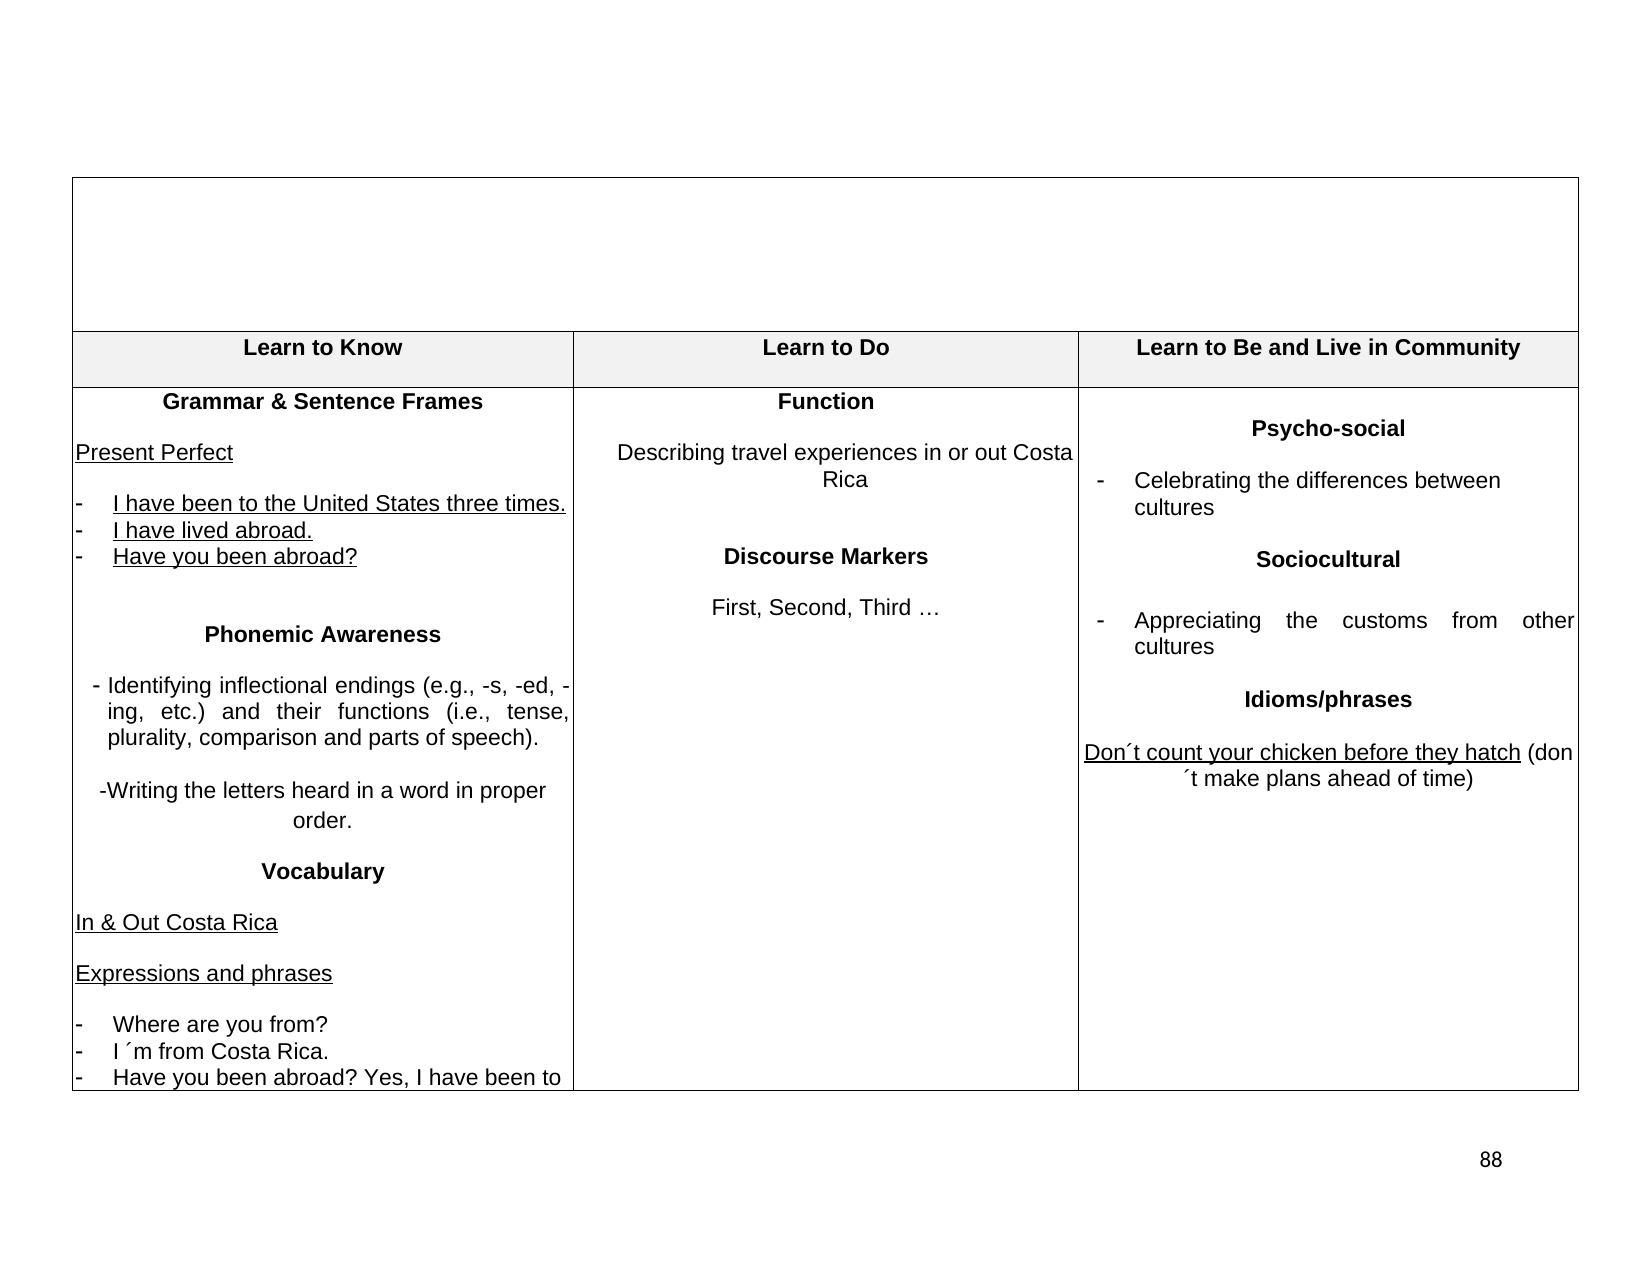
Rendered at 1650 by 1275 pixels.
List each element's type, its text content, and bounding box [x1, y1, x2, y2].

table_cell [1079, 388, 1578, 1090]
table_cell Learn to Be and Live in Community [1079, 332, 1578, 387]
table_cell [73, 178, 1578, 331]
table_cell Learn to Do [574, 332, 1078, 387]
table_cell Learn to Know [73, 332, 573, 387]
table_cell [574, 388, 1078, 1090]
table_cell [73, 388, 573, 1090]
